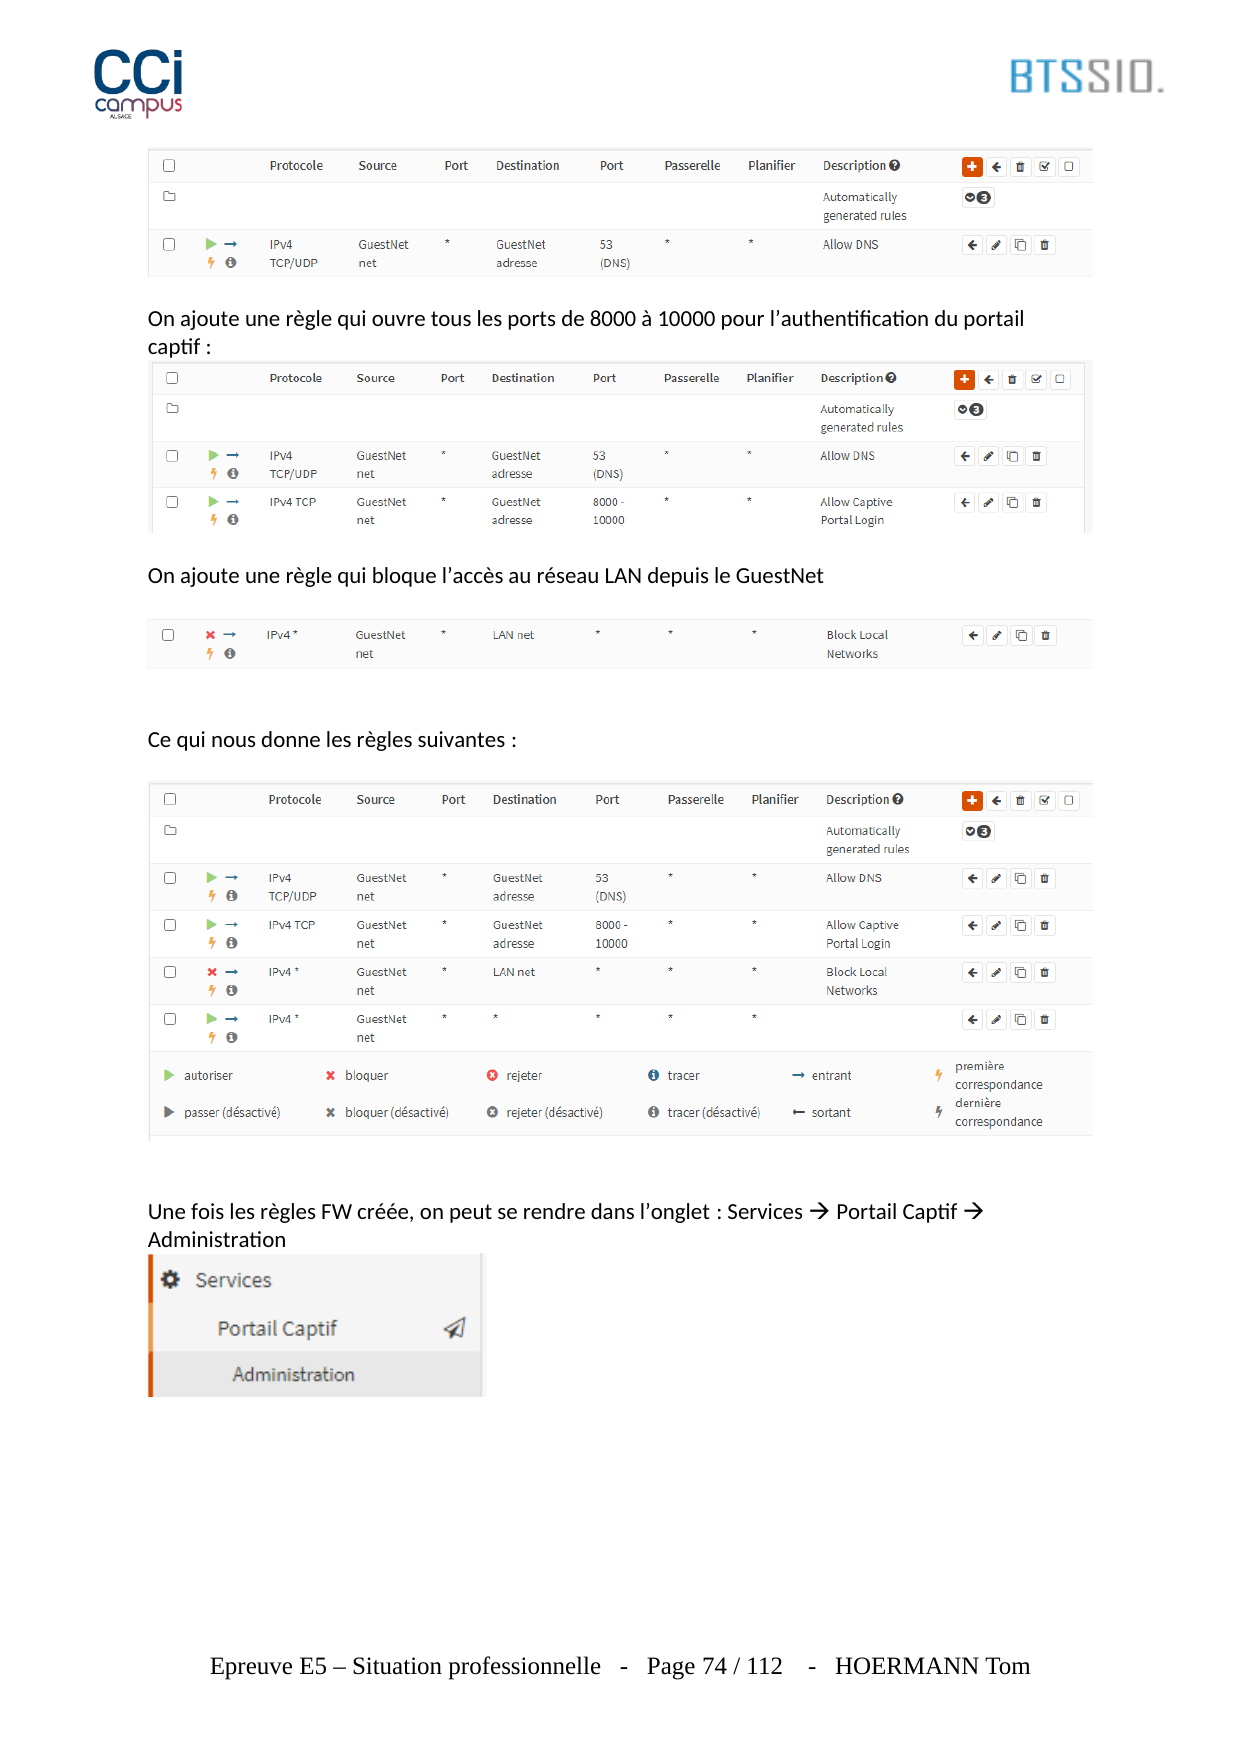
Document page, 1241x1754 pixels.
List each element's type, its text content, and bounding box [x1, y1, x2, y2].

text On ajoute une règle qui ouvre tous les ports de 8000 à 10000 pour l’authentification du portail captif : [148, 304, 1093, 360]
text On ajoute une règle qui bloque l’accès au réseau LAN depuis le GuestNet [148, 561, 1093, 589]
picture [147, 1253, 487, 1397]
picture [147, 147, 1093, 277]
text Une fois les règles FW créée, on peut se rendre dans l’onglet : Services Portail Captif Administration [148, 1197, 1093, 1253]
picture [147, 360, 1093, 533]
picture [81, 44, 194, 123]
text Ce qui nous donne les règles suivantes : [148, 725, 1093, 753]
picture [147, 780, 1093, 1142]
picture [1004, 46, 1169, 104]
picture [147, 617, 1093, 669]
